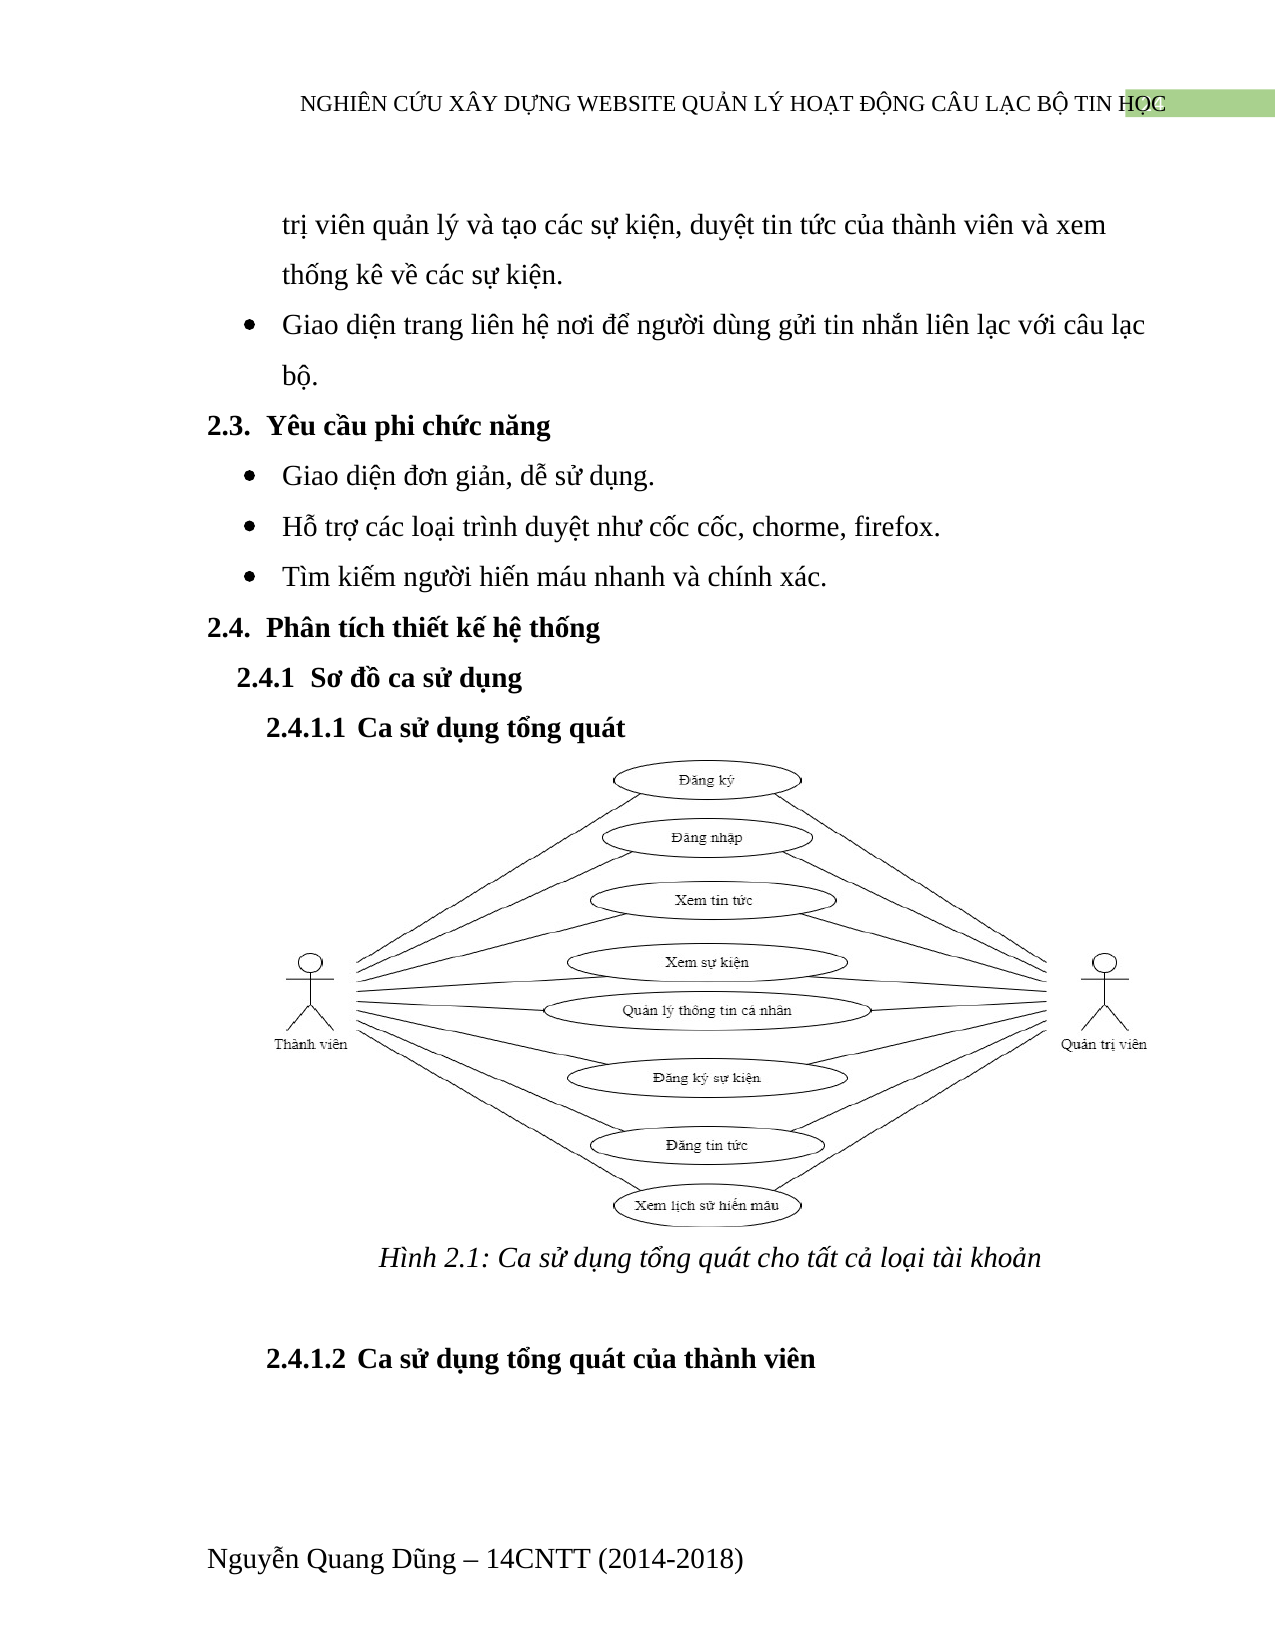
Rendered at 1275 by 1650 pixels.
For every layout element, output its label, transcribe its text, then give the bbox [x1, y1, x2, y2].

list Hỗ trợ các loại trình duyệt như cốc cốc, chorme, firefox. [244, 509, 1157, 542]
list Giao diện trang liên hệ nơi để người dùng gửi tin nhắn liên lạc với câu lạc bộ. [244, 307, 1157, 391]
text Hình 2.1: Ca sử dụng tổng quát cho tất cả loại tài khoản [266, 1240, 1157, 1274]
picture [274, 760, 1149, 1227]
list Phân tích thiết kế hệ thống [207, 610, 1157, 643]
list Ca sử dụng tổng quát [266, 710, 1157, 744]
list Giao diện đơn giản, dễ sử dụng. [244, 458, 1157, 492]
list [244, 207, 1157, 291]
list Ca sử dụng tổng quát của thành viên [266, 1341, 1157, 1374]
list Yêu cầu phi chức năng [207, 408, 1157, 442]
list Tìm kiếm người hiến máu nhanh và chính xác. [244, 559, 1157, 593]
list Sơ đồ ca sử dụng [236, 660, 1157, 693]
